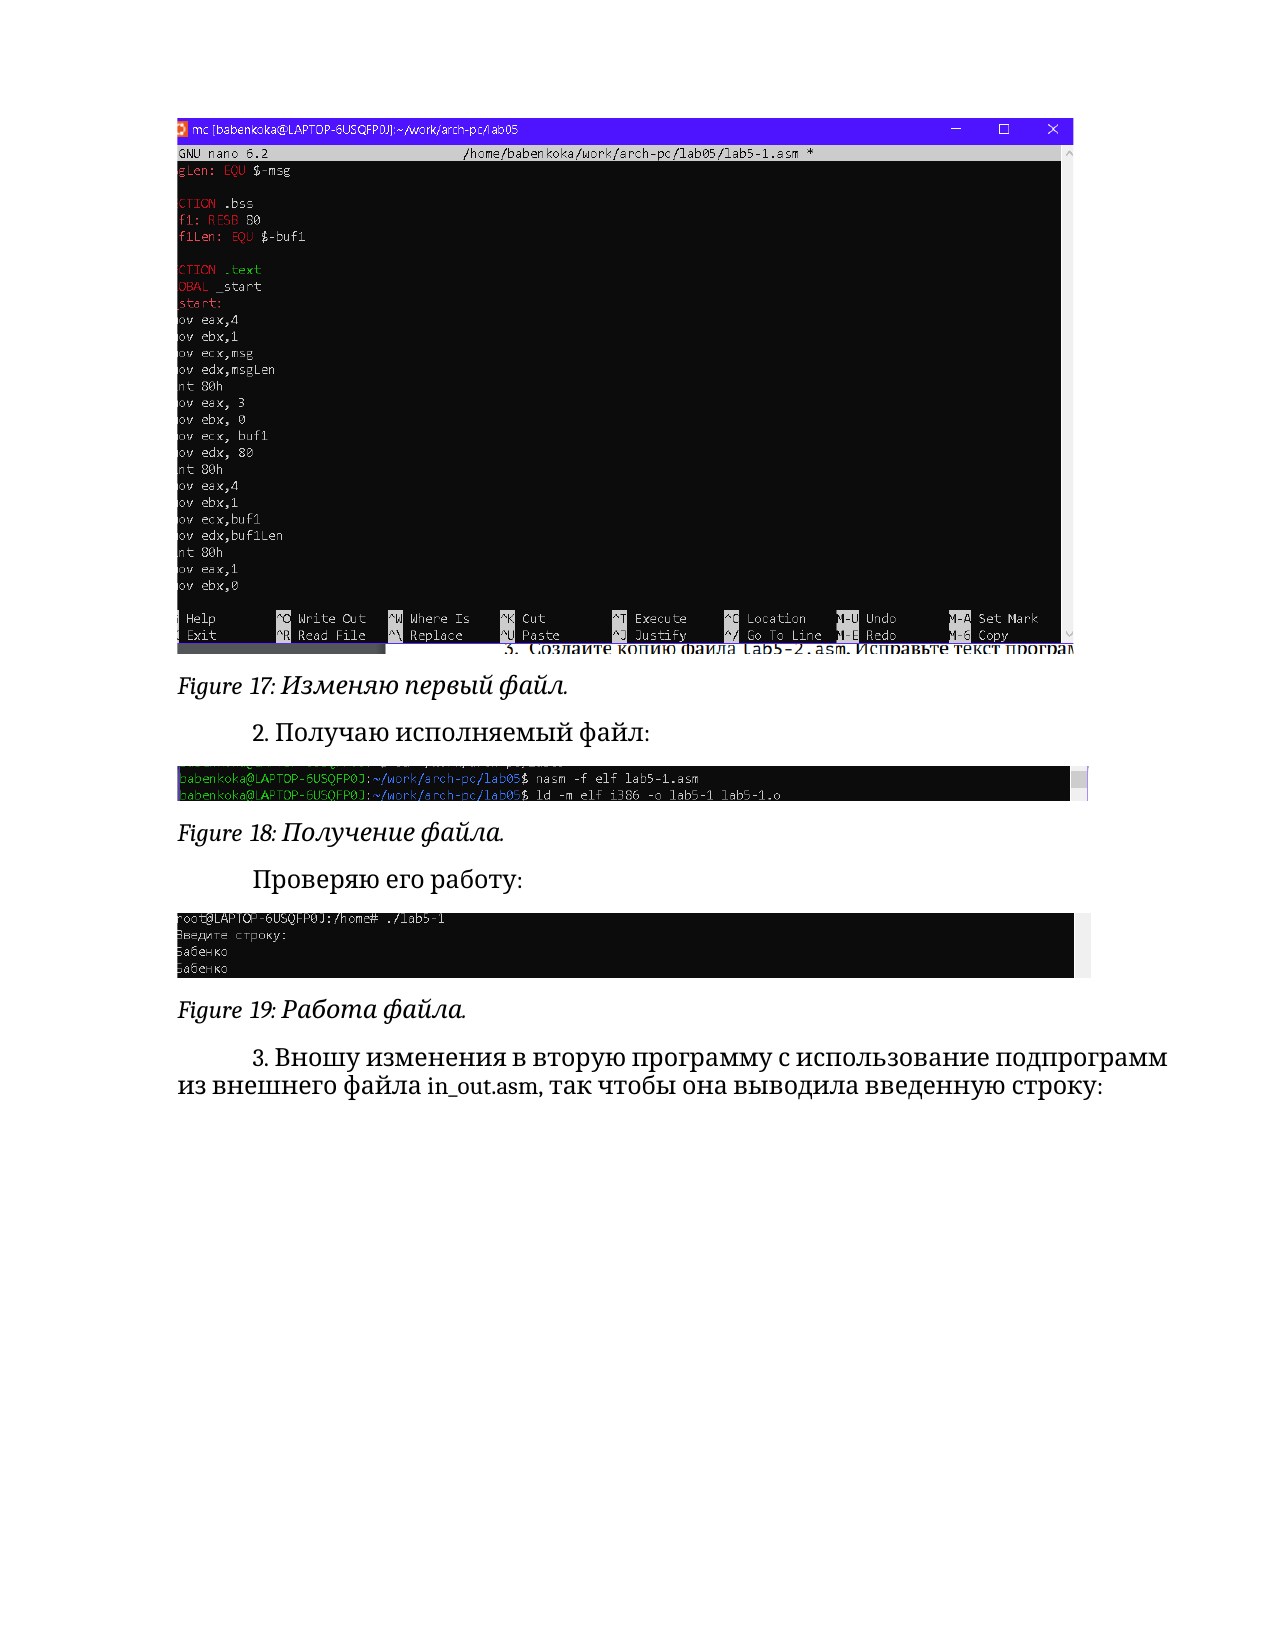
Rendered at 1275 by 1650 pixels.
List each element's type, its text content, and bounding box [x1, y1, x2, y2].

picture [177, 766, 1089, 801]
text Проверяю его работу: [177, 866, 1186, 895]
picture [177, 118, 1074, 654]
text 3. Вношу изменения в вторую программу с использование подпрограмм из внешнего файла in_out.asm, так чтобы она выводила введенную строку: [177, 1043, 1186, 1101]
text Figure 18: Получение файла. [177, 819, 1186, 848]
text Figure 19: Работа файла. [177, 996, 1186, 1025]
text 2. Получаю исполняемый файл: [177, 719, 1186, 748]
text Figure 17: Изменяю первый файл. [177, 672, 1186, 701]
picture [177, 913, 1091, 978]
